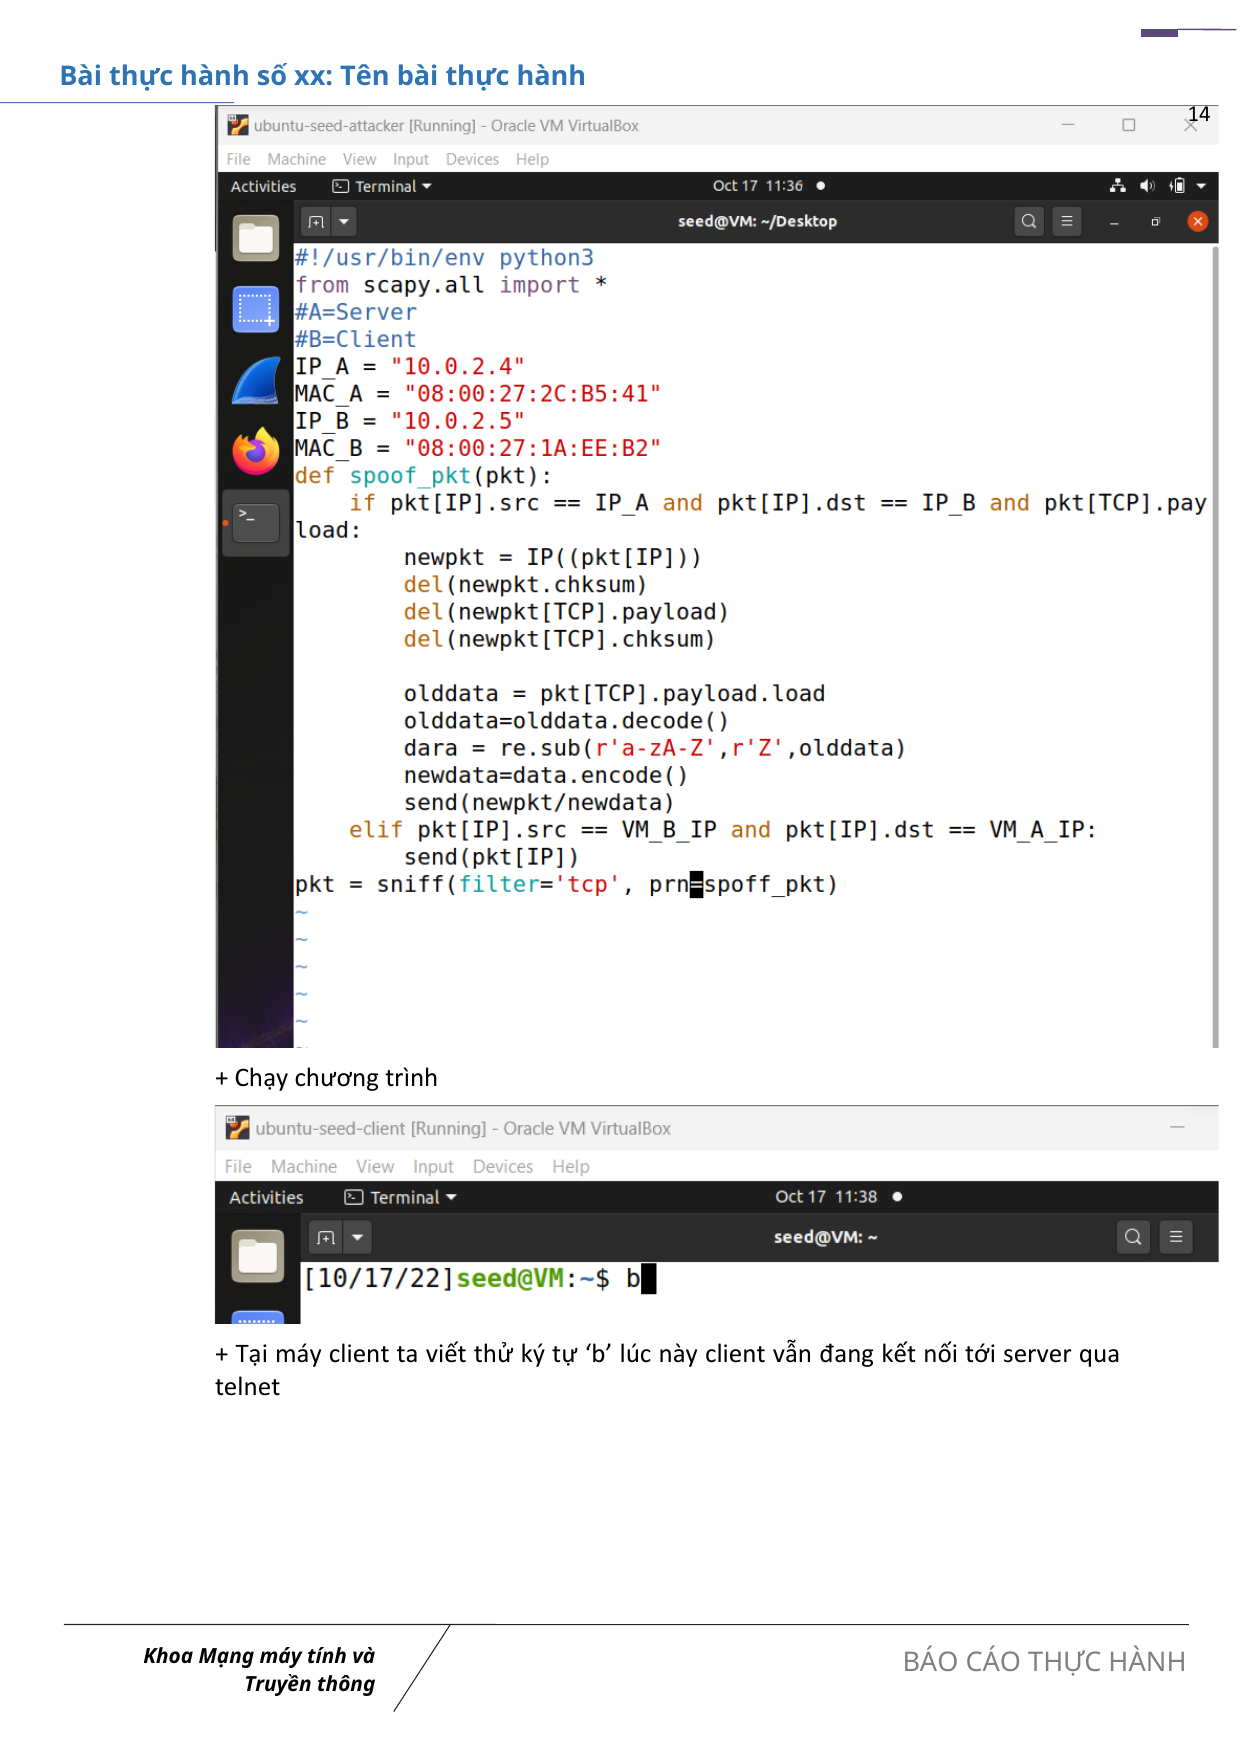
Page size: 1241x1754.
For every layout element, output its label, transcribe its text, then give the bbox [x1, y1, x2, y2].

picture [214, 1105, 1219, 1324]
list + Chạy chương trình [215, 1060, 1122, 1093]
picture [214, 105, 1219, 1048]
list + Tại máy client ta viết thử ký tự ‘b’ lúc này client vẫn đang kết nối tới server qua telnet [215, 1336, 1122, 1402]
